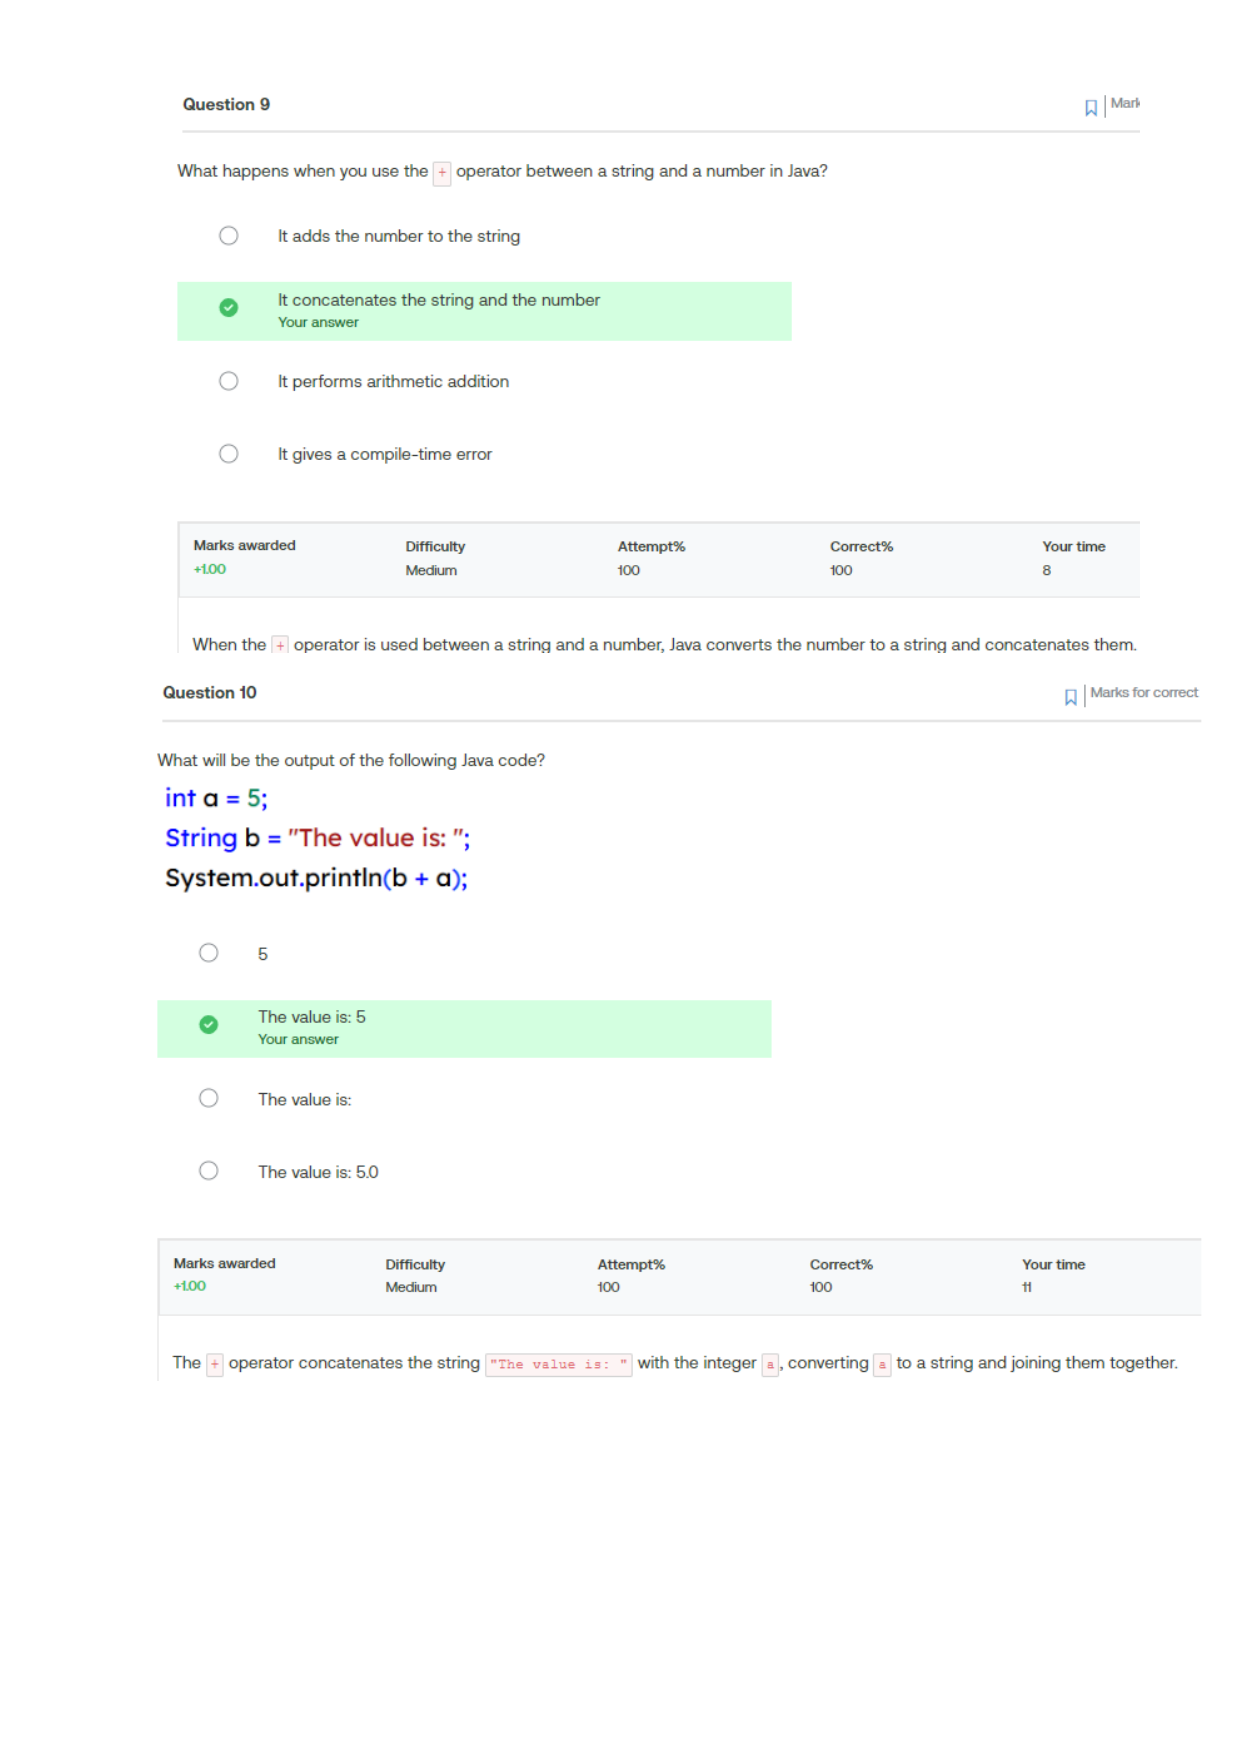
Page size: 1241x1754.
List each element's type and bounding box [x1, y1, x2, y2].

picture [150, 75, 1140, 653]
picture [150, 671, 1202, 1381]
